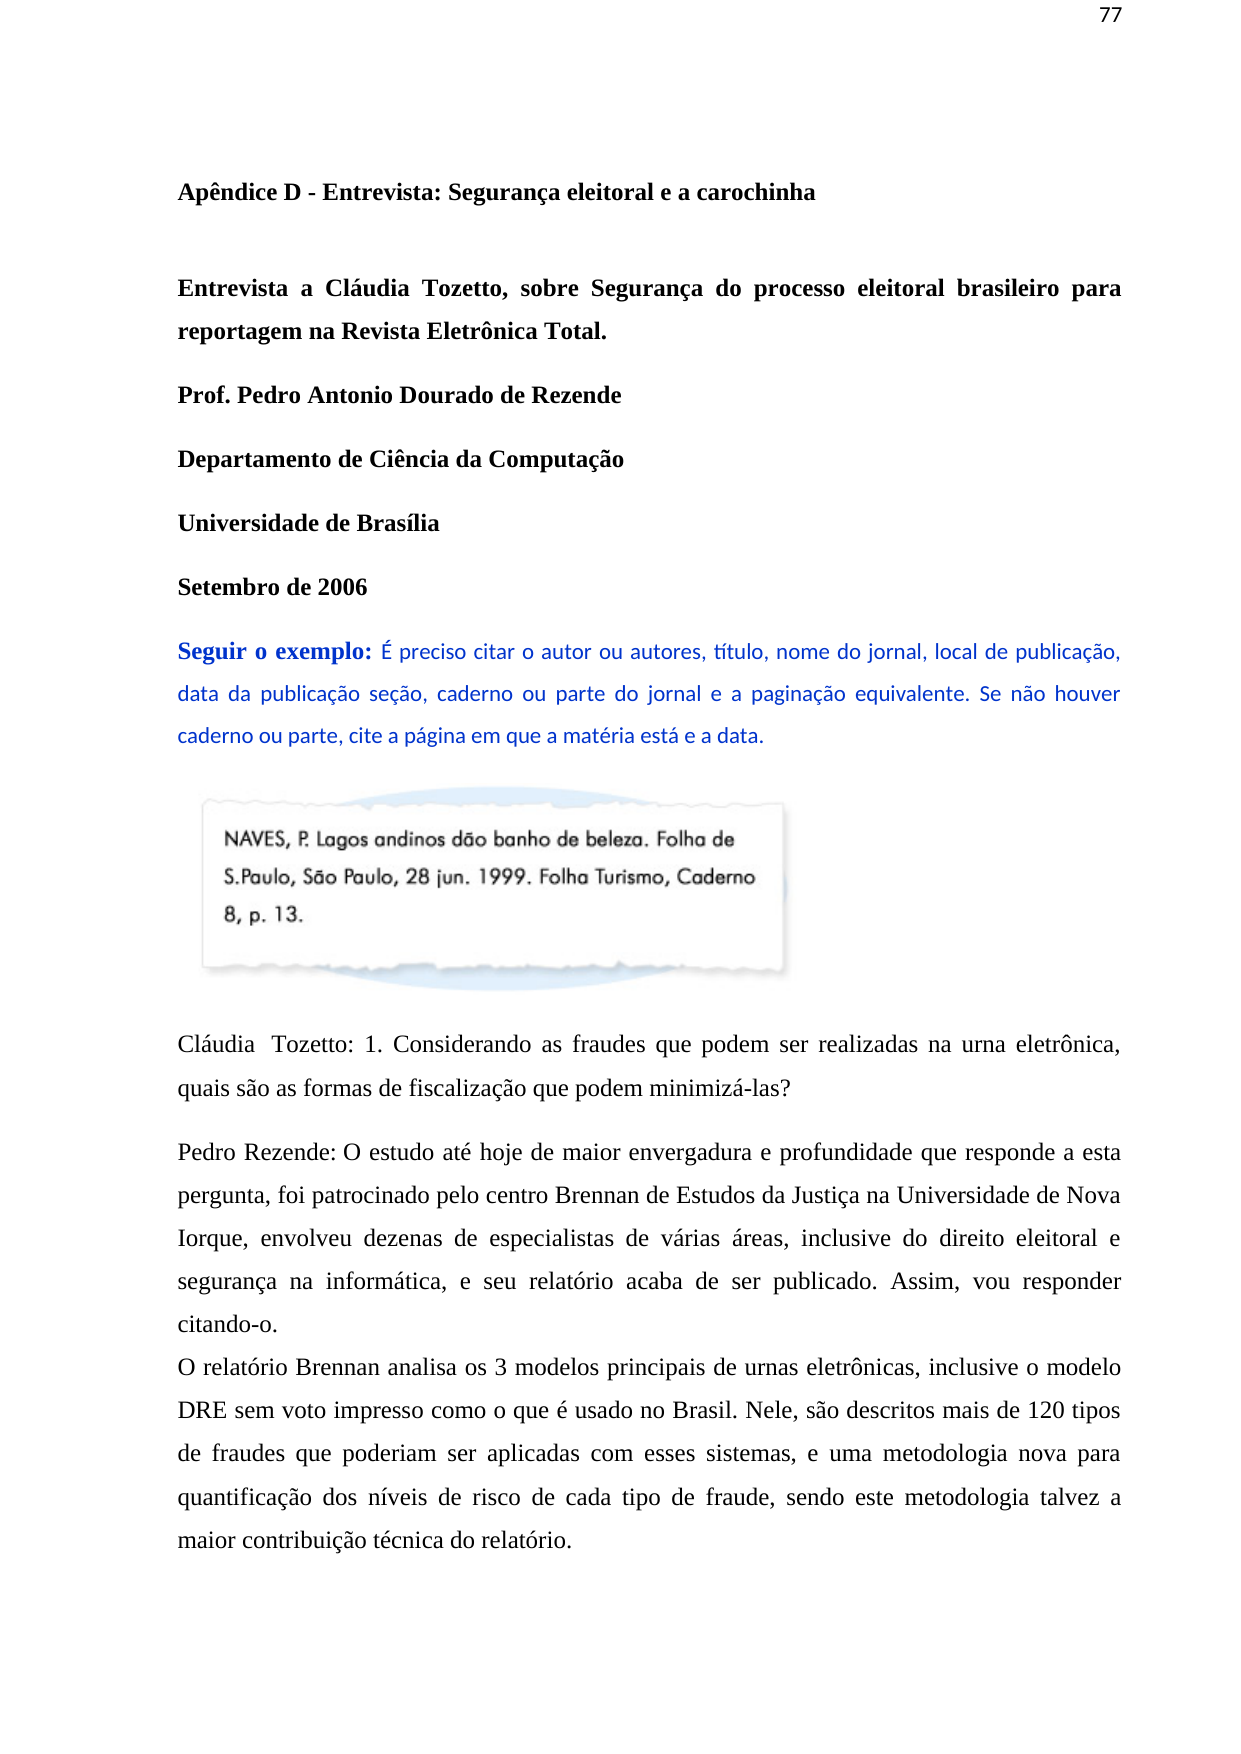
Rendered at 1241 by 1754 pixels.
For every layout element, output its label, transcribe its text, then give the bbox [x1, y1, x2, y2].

text Seguir o exemplo: É preciso citar o autor ou autores, título, nome do jornal, local de publicação, data da publicação seção, caderno ou parte do jornal e a paginação equivalente. Se não houver caderno ou parte, cite a página em que a matéria está e a data. [177, 636, 1122, 749]
text Pedro Rezende: O estudo até hoje de maior envergadura e profundidade que responde a esta pergunta, foi patrocinado pelo centro Brennan de Estudos da Justiça na Universidade de Nova Iorque, envolveu dezenas de especialistas de várias áreas, inclusive do direito eleitoral e segurança na informática, e seu relatório acaba de ser publicado. Assim, vou responder citando-o. O relatório Brennan analisa os 3 modelos principais de urnas eletrônicas, inclusive o modelo DRE sem voto impresso como o que é usado no Brasil. Nele, são descritos mais de 120 tipos de fraudes que poderiam ser aplicadas com esses sistemas, e uma metodologia nova para quantificação dos níveis de risco de cada tipo de fraude, sendo este metodologia talvez a maior contribuição técnica do relatório. [177, 1137, 1122, 1553]
picture [177, 783, 870, 995]
text Cláudia Tozetto: 1. Considerando as fraudes que podem ser realizadas na urna eletrônica, quais são as formas de fiscalização que podem minimizá-las? [177, 1029, 1122, 1101]
text Setembro de 2006 [177, 572, 1122, 601]
text Entrevista a Cláudia Tozetto, sobre Segurança do processo eleitoral brasileiro para reportagem na Revista Eletrônica Total. [177, 273, 1122, 345]
text Prof. Pedro Antonio Dourado de Rezende [177, 380, 1122, 409]
text Universidade de Brasília [177, 508, 1122, 537]
text Departamento de Ciência da Computação [177, 444, 1122, 473]
subtitle Apêndice D - Entrevista: Segurança eleitoral e a carochinha [177, 177, 1122, 206]
